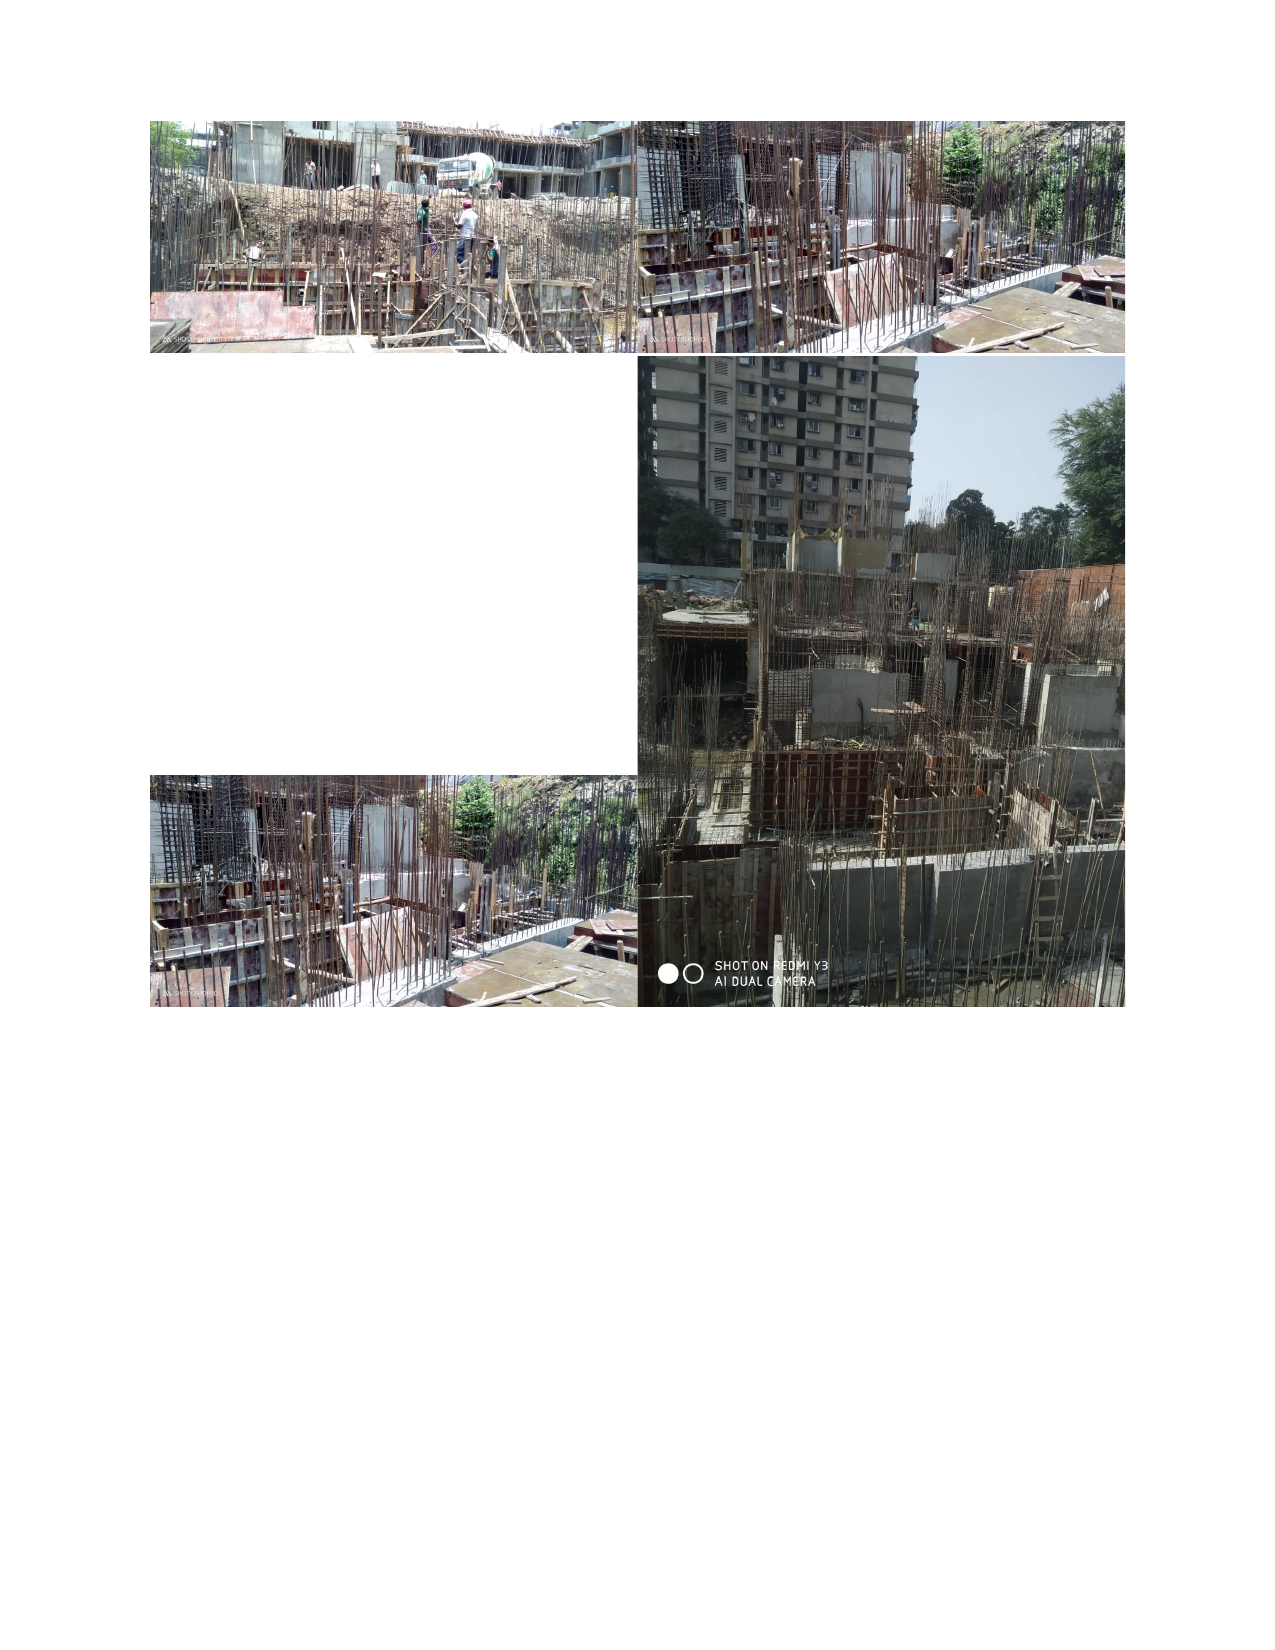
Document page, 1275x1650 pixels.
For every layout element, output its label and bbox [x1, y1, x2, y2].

picture [150, 356, 1125, 1007]
picture [150, 121, 1125, 353]
